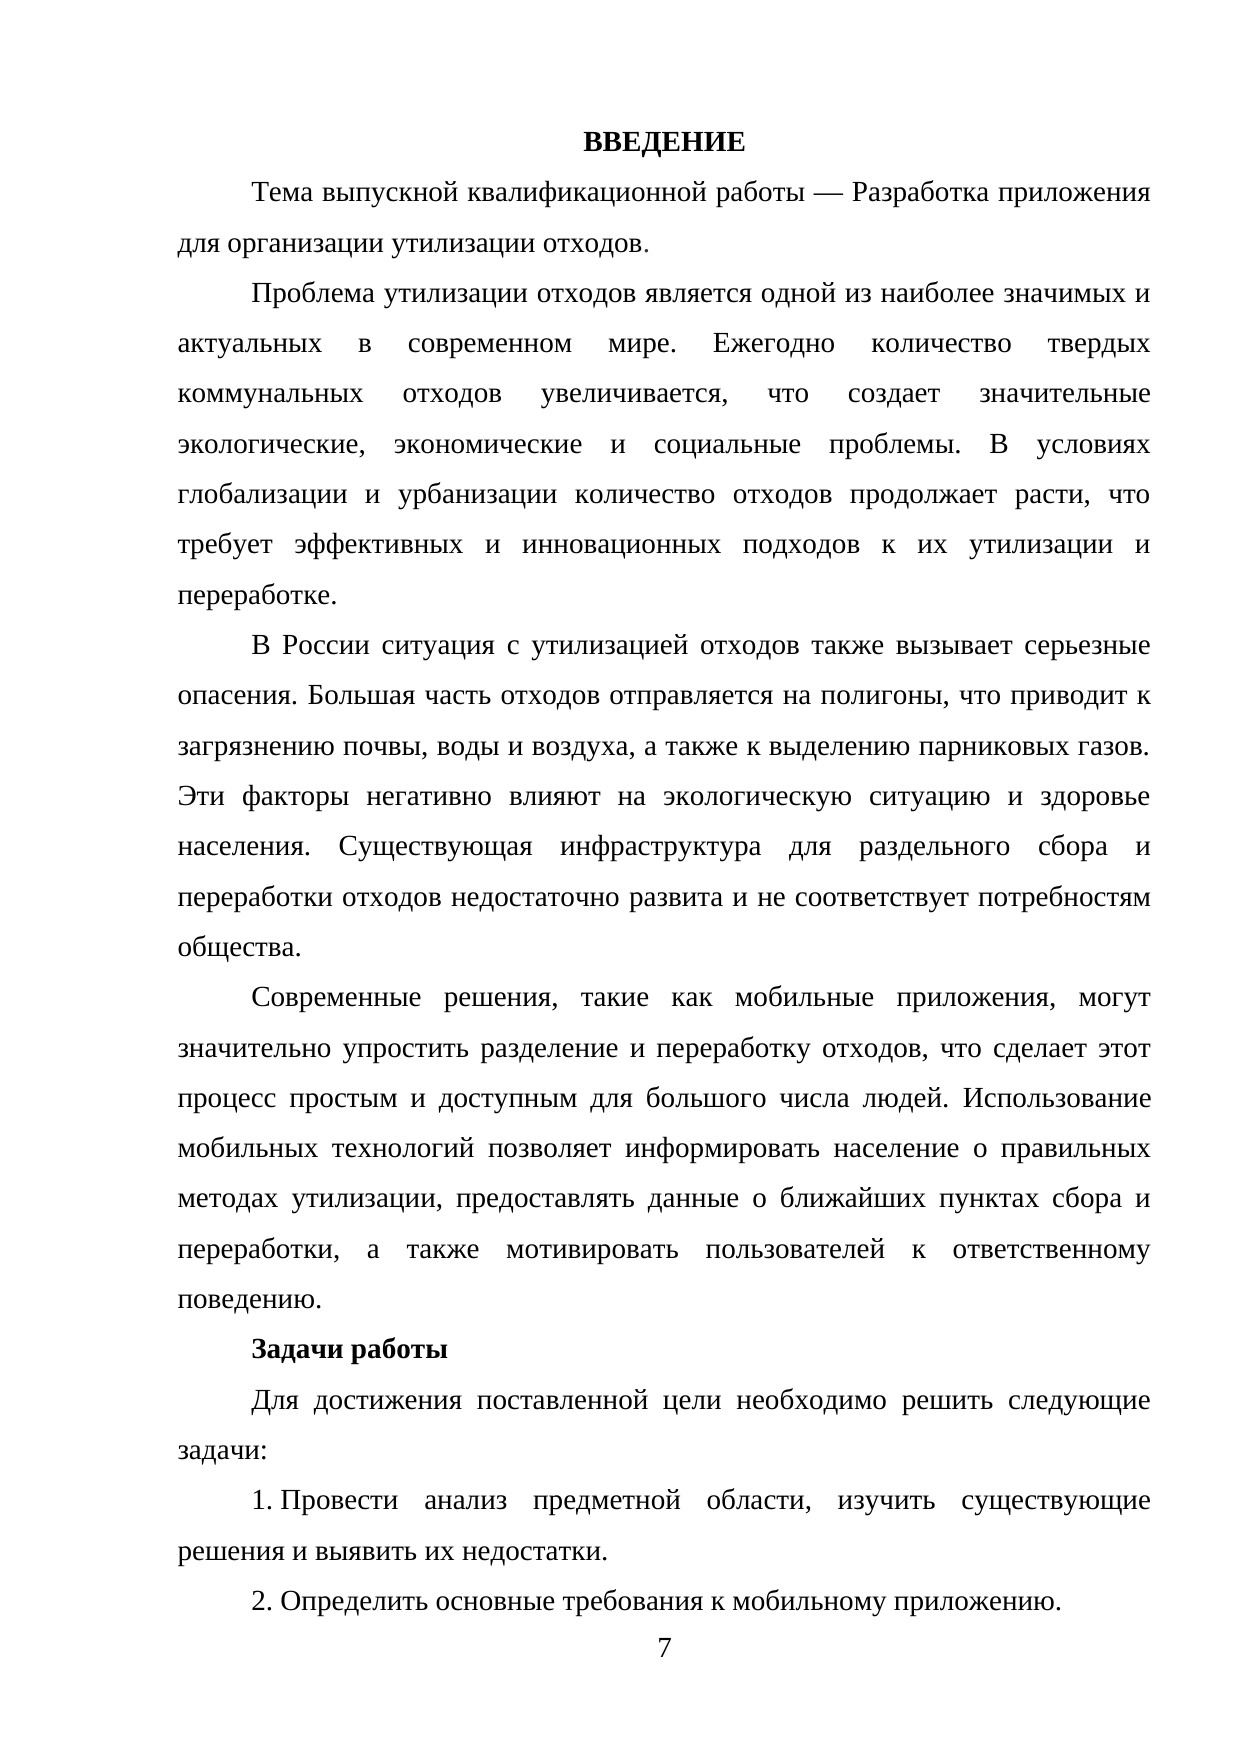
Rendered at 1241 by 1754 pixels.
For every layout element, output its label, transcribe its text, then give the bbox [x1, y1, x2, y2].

subtitle ВВЕДЕНИЕ [177, 124, 1152, 158]
text Проблема утилизации отходов является одной из наиболее значимых и актуальных в современном мире. Ежегодно количество твердых коммунальных отходов увеличивается, что создает значительные экологические, экономические и социальные проблемы. В условиях глобализации и урбанизации количество отходов продолжает расти, что требует эффективных и инновационных подходов к их утилизации и переработке. [177, 275, 1152, 610]
list Определить основные требования к мобильному приложению. [177, 1583, 1152, 1617]
text Тема выпускной квалификационной работы — Разработка приложения для организации утилизации отходов. [177, 174, 1152, 258]
text В России ситуация с утилизацией отходов также вызывает серьезные опасения. Большая часть отходов отправляется на полигоны, что приводит к загрязнению почвы, воды и воздуха, а также к выделению парниковых газов. Эти факторы негативно влияют на экологическую ситуацию и здоровье населения. Существующая инфраструктура для раздельного сбора и переработки отходов недостаточно развита и не соответствует потребностям общества. [177, 627, 1152, 963]
list Провести анализ предметной области, изучить существующие решения и выявить их недостатки. [177, 1482, 1152, 1566]
text Задачи работы [177, 1332, 1152, 1365]
text Современные решения, такие как мобильные приложения, могут значительно упростить разделение и переработку отходов, что сделает этот процесс простым и доступным для большого числа людей. Использование мобильных технологий позволяет информировать население о правильных методах утилизации, предоставлять данные о ближайших пунктах сбора и переработки, а также мотивировать пользователей к ответственному поведению. [177, 979, 1152, 1315]
text Для достижения поставленной цели необходимо решить следующие задачи: [177, 1382, 1152, 1466]
